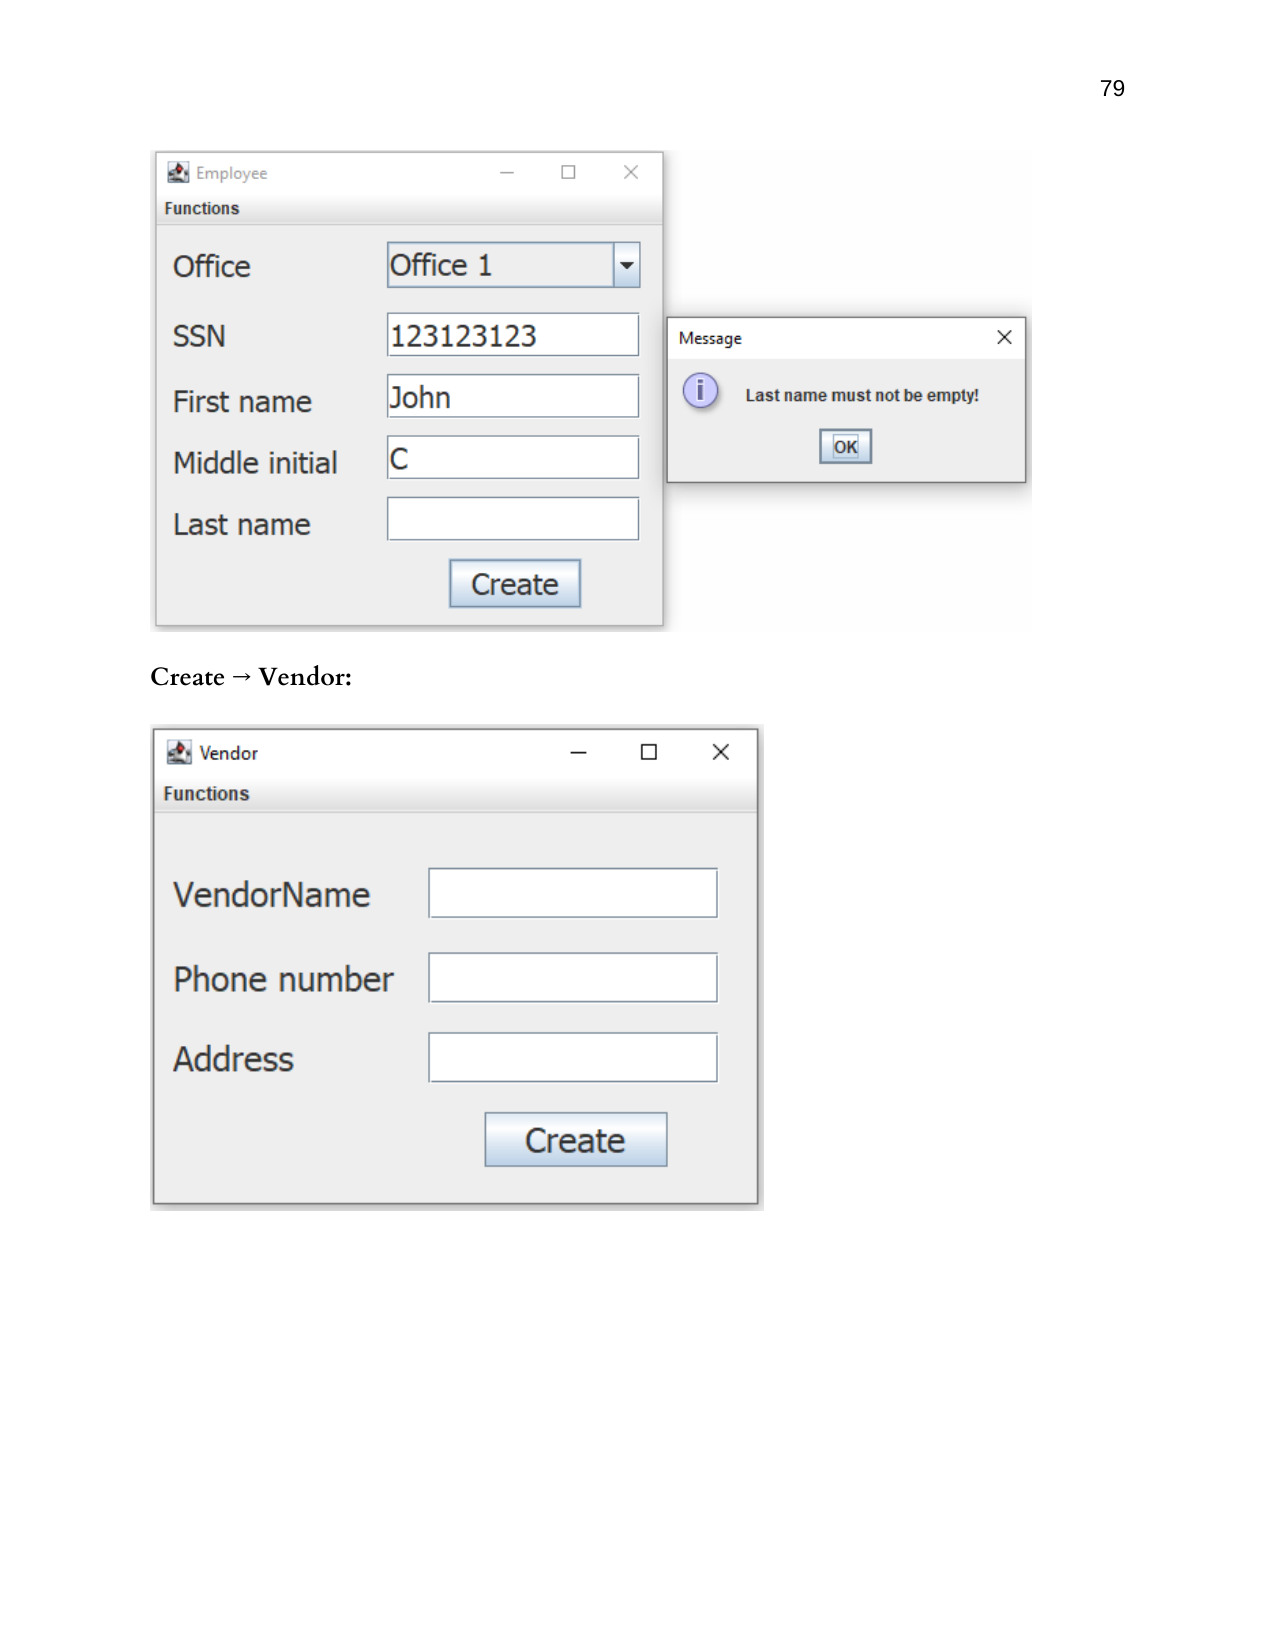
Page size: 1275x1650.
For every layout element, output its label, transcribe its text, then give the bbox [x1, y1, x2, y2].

picture [150, 150, 1032, 632]
picture [150, 724, 764, 1211]
text Create → Vendor: [150, 661, 1125, 695]
